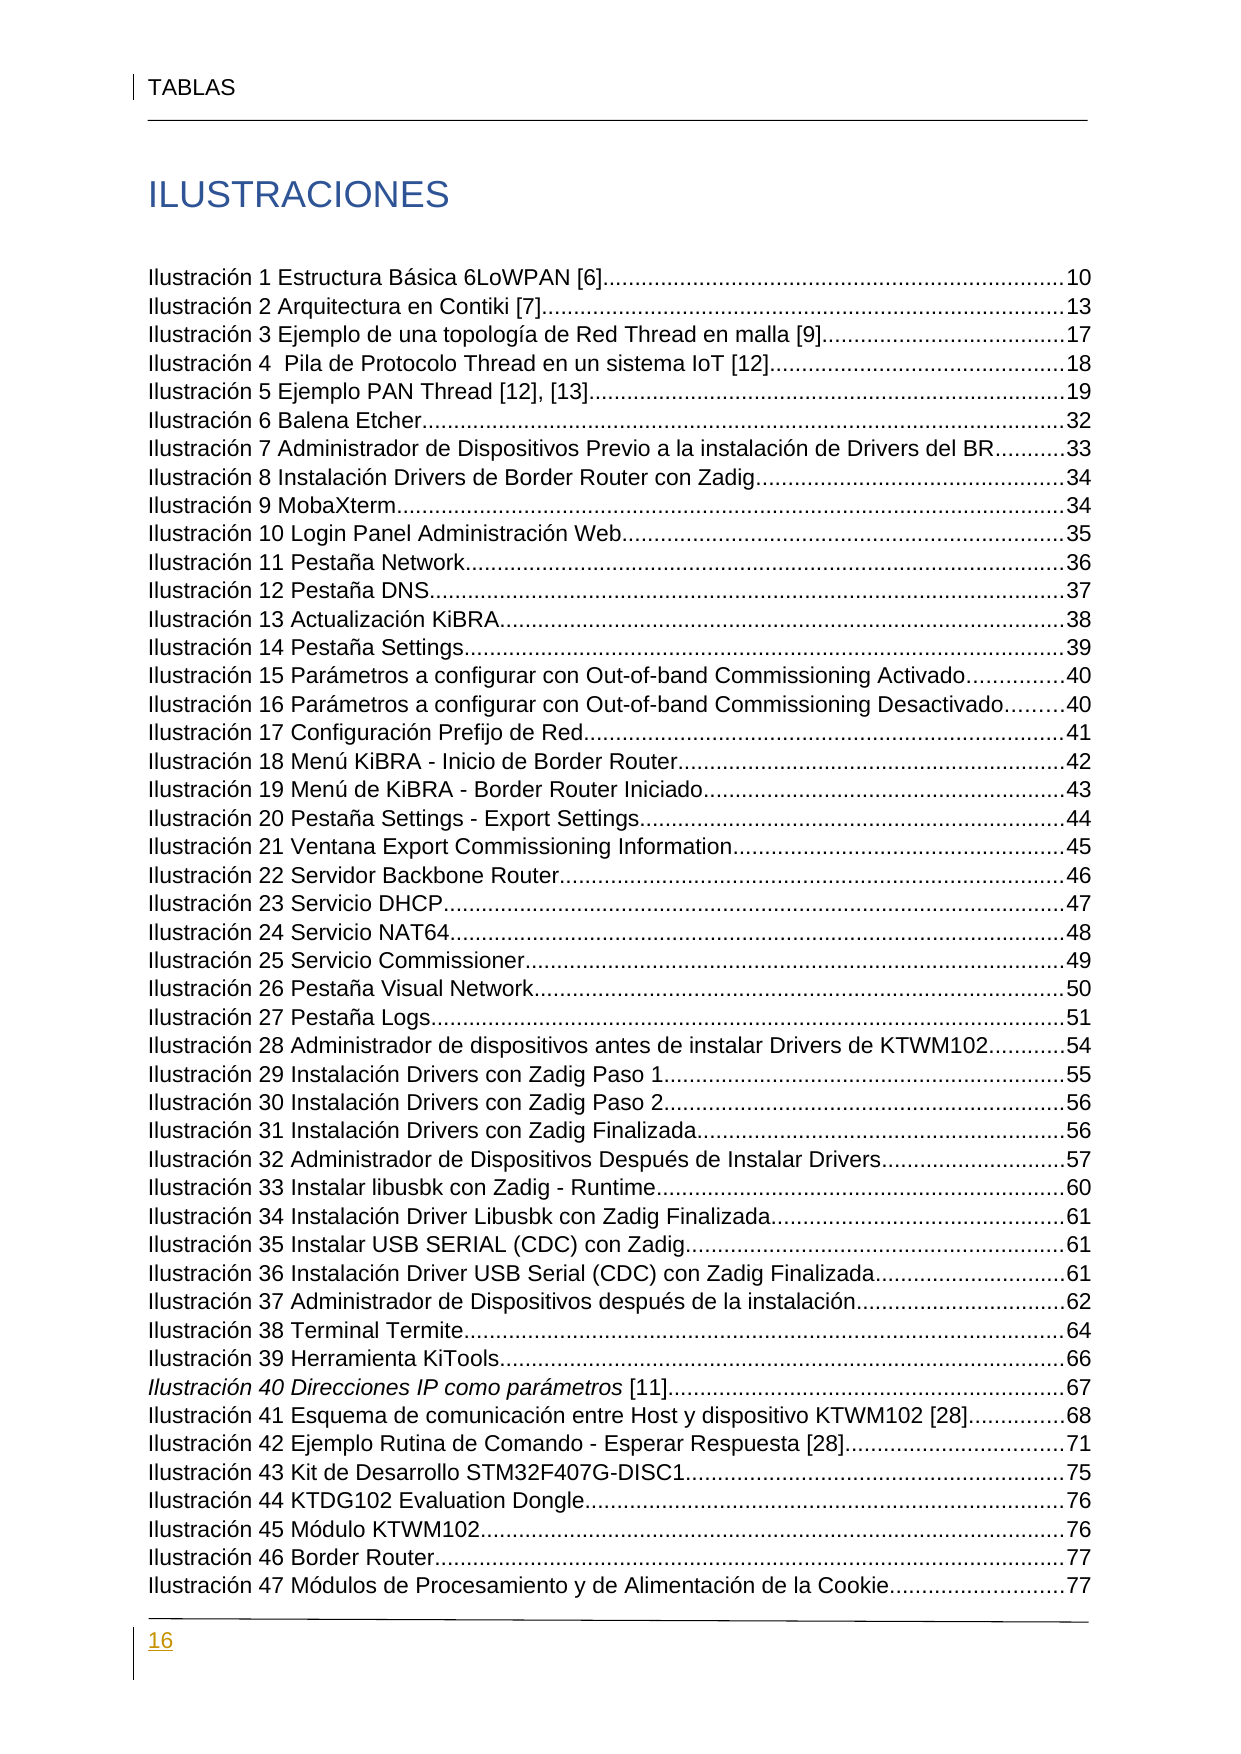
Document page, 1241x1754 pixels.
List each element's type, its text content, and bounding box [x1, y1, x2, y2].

text Ilustración 41 Esquema de comunicación entre Host y dispositivo KTWM102 [28] 68 [148, 1402, 1092, 1428]
text Ilustración 10 Login Panel Administración Web 35 [148, 520, 1092, 547]
text Ilustración 5 Ejemplo PAN Thread [12], [13] 19 [148, 378, 1092, 404]
text Ilustración 40 Direcciones IP como parámetros [11] 67 [148, 1373, 1092, 1400]
text Ilustración 1 Estructura Básica 6LoWPAN [6] 10 [148, 264, 1092, 291]
text Ilustración 18 Menú KiBRA - Inicio de Border Router 42 [148, 748, 1092, 774]
text Ilustración 35 Instalar USB SERIAL (CDC) con Zadig 61 [148, 1231, 1092, 1258]
text Ilustración 45 Módulo KTWM102 76 [148, 1516, 1092, 1542]
text Ilustración 32 Administrador de Dispositivos Después de Instalar Drivers 57 [148, 1146, 1092, 1172]
text Ilustración 43 Kit de Desarrollo STM32F407G-DISC1 75 [148, 1459, 1092, 1485]
text Ilustración 47 Módulos de Procesamiento y de Alimentación de la Cookie 77 [148, 1572, 1092, 1599]
text Ilustración 11 Pestaña Network 36 [148, 549, 1092, 575]
text Ilustración 19 Menú de KiBRA - Border Router Iniciado 43 [148, 776, 1092, 803]
text Ilustración 28 Administrador de dispositivos antes de instalar Drivers de KTWM102 54 [148, 1032, 1092, 1058]
text Ilustración 46 Border Router 77 [148, 1544, 1092, 1570]
text Ilustración 12 Pestaña DNS 37 [148, 577, 1092, 603]
text Ilustración 20 Pestaña Settings - Export Settings 44 [148, 805, 1092, 831]
text Ilustración 2 Arquitectura en Contiki [7] 13 [148, 293, 1092, 319]
text Ilustración 37 Administrador de Dispositivos después de la instalación 62 [148, 1288, 1092, 1314]
text Ilustración 24 Servicio NAT64 48 [148, 918, 1092, 945]
text Ilustración 25 Servicio Commissioner 49 [148, 947, 1092, 973]
text Ilustración 17 Configuración Prefijo de Red 41 [148, 719, 1092, 746]
text Ilustración 39 Herramienta KiTools 66 [148, 1345, 1092, 1371]
text Ilustración 4 Pila de Protocolo Thread en un sistema IoT [12] 18 [148, 350, 1092, 376]
text Ilustración 9 MobaXterm 34 [148, 492, 1092, 518]
text Ilustración 44 KTDG102 Evaluation Dongle 76 [148, 1487, 1092, 1513]
text Ilustración 36 Instalación Driver USB Serial (CDC) con Zadig Finalizada 61 [148, 1260, 1092, 1286]
text Ilustración 6 Balena Etcher 32 [148, 407, 1092, 433]
text Ilustración 38 Terminal Termite 64 [148, 1317, 1092, 1343]
text Ilustración 13 Actualización KiBRA 38 [148, 606, 1092, 632]
text Ilustración 27 Pestaña Logs 51 [148, 1004, 1092, 1030]
text Ilustración 23 Servicio DHCP 47 [148, 890, 1092, 916]
text Ilustración 30 Instalación Drivers con Zadig Paso 2 56 [148, 1089, 1092, 1115]
text Ilustración 29 Instalación Drivers con Zadig Paso 1 55 [148, 1061, 1092, 1087]
text Ilustración 26 Pestaña Visual Network 50 [148, 975, 1092, 1002]
text Ilustración 15 Parámetros a configurar con Out-of-band Commissioning Activado 40 [148, 662, 1092, 689]
text Ilustración 33 Instalar libusbk con Zadig - Runtime 60 [148, 1174, 1092, 1201]
text Ilustración 16 Parámetros a configurar con Out-of-band Commissioning Desactivado 40 [148, 691, 1092, 717]
text Ilustración 21 Ventana Export Commissioning Information 45 [148, 833, 1092, 859]
text Ilustración 31 Instalación Drivers con Zadig Finalizada 56 [148, 1117, 1092, 1144]
text Ilustración 7 Administrador de Dispositivos Previo a la instalación de Drivers del BR 33 [148, 435, 1092, 461]
text Ilustración 42 Ejemplo Rutina de Comando - Esperar Respuesta [28] 71 [148, 1430, 1092, 1457]
text Ilustración 22 Servidor Backbone Router 46 [148, 862, 1092, 888]
text Ilustración 8 Instalación Drivers de Border Router con Zadig 34 [148, 463, 1092, 490]
subtitle ILUSTRACIONES [148, 173, 1092, 216]
text Ilustración 14 Pestaña Settings 39 [148, 634, 1092, 660]
text Ilustración 3 Ejemplo de una topología de Red Thread en malla [9] 17 [148, 321, 1092, 348]
text Ilustración 34 Instalación Driver Libusbk con Zadig Finalizada 61 [148, 1203, 1092, 1229]
